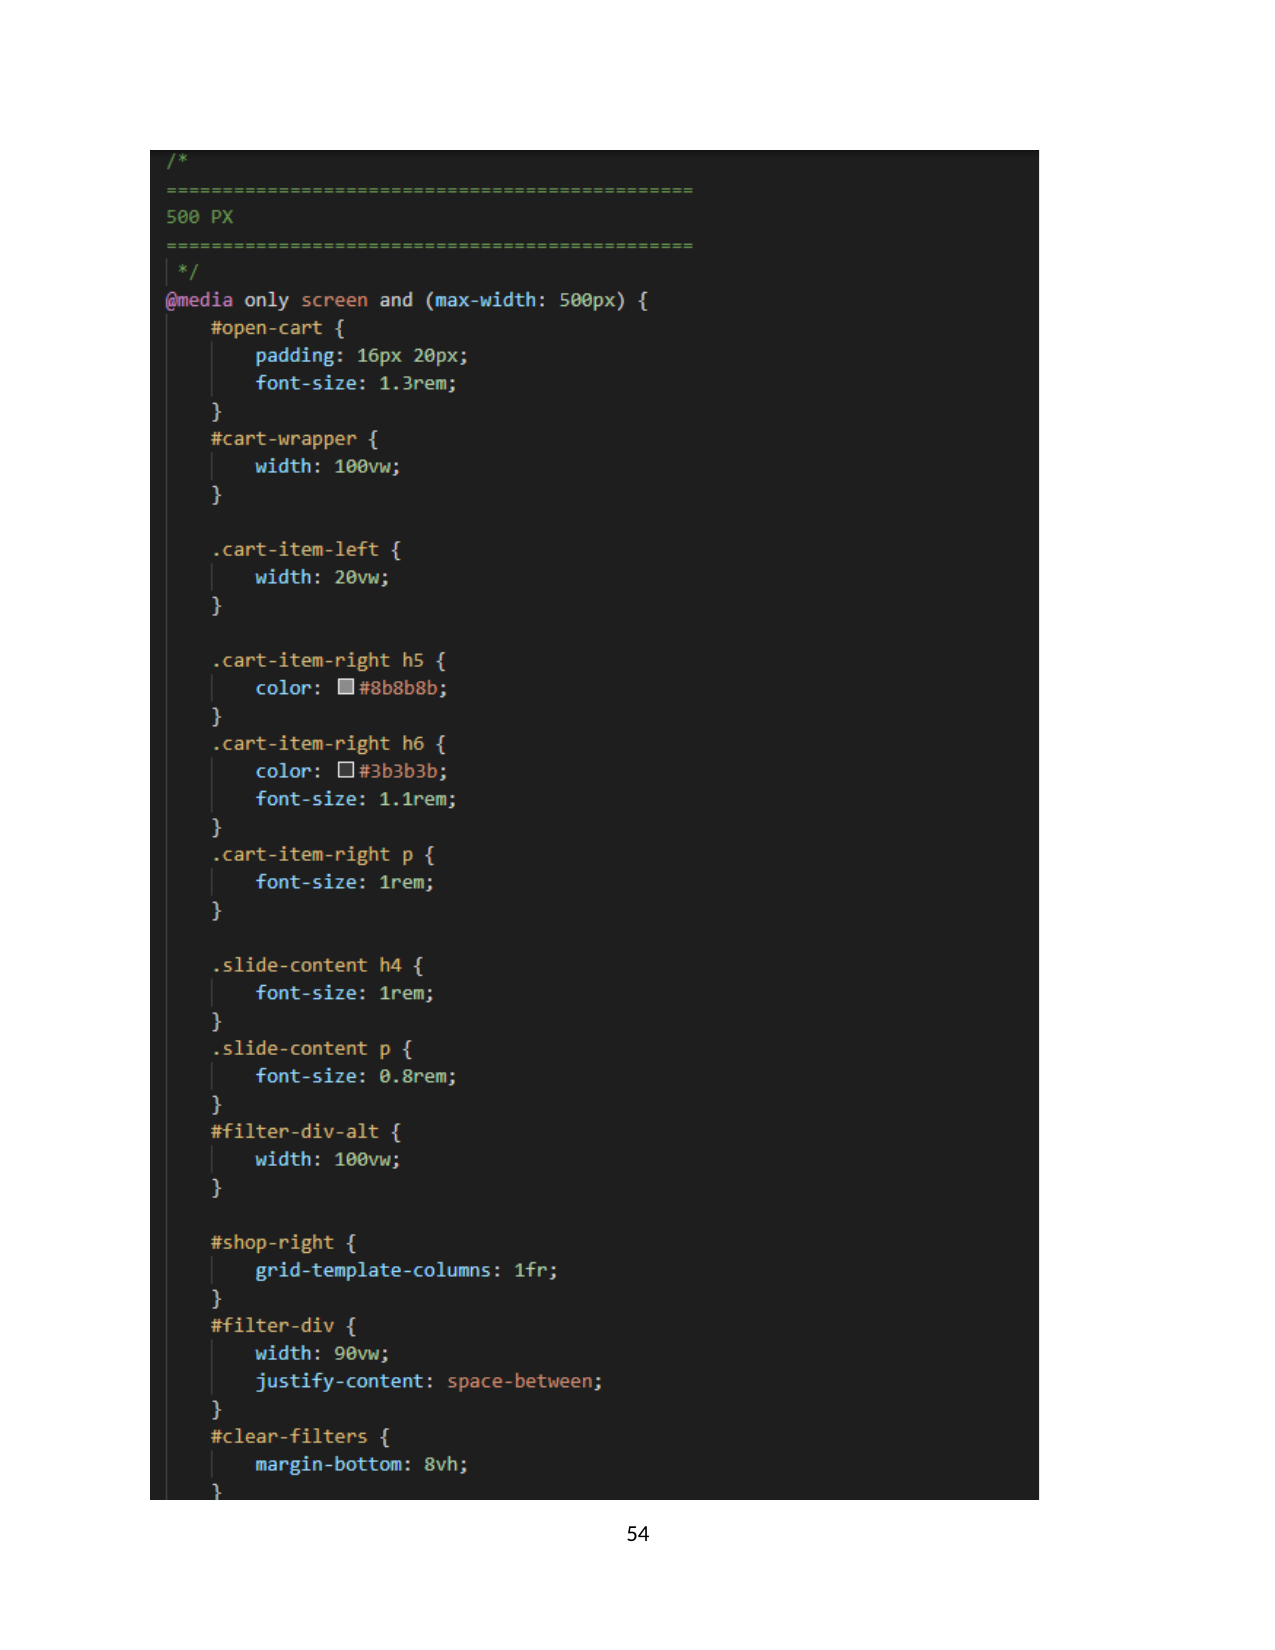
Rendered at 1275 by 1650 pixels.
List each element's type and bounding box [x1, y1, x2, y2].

picture [150, 150, 1040, 1500]
